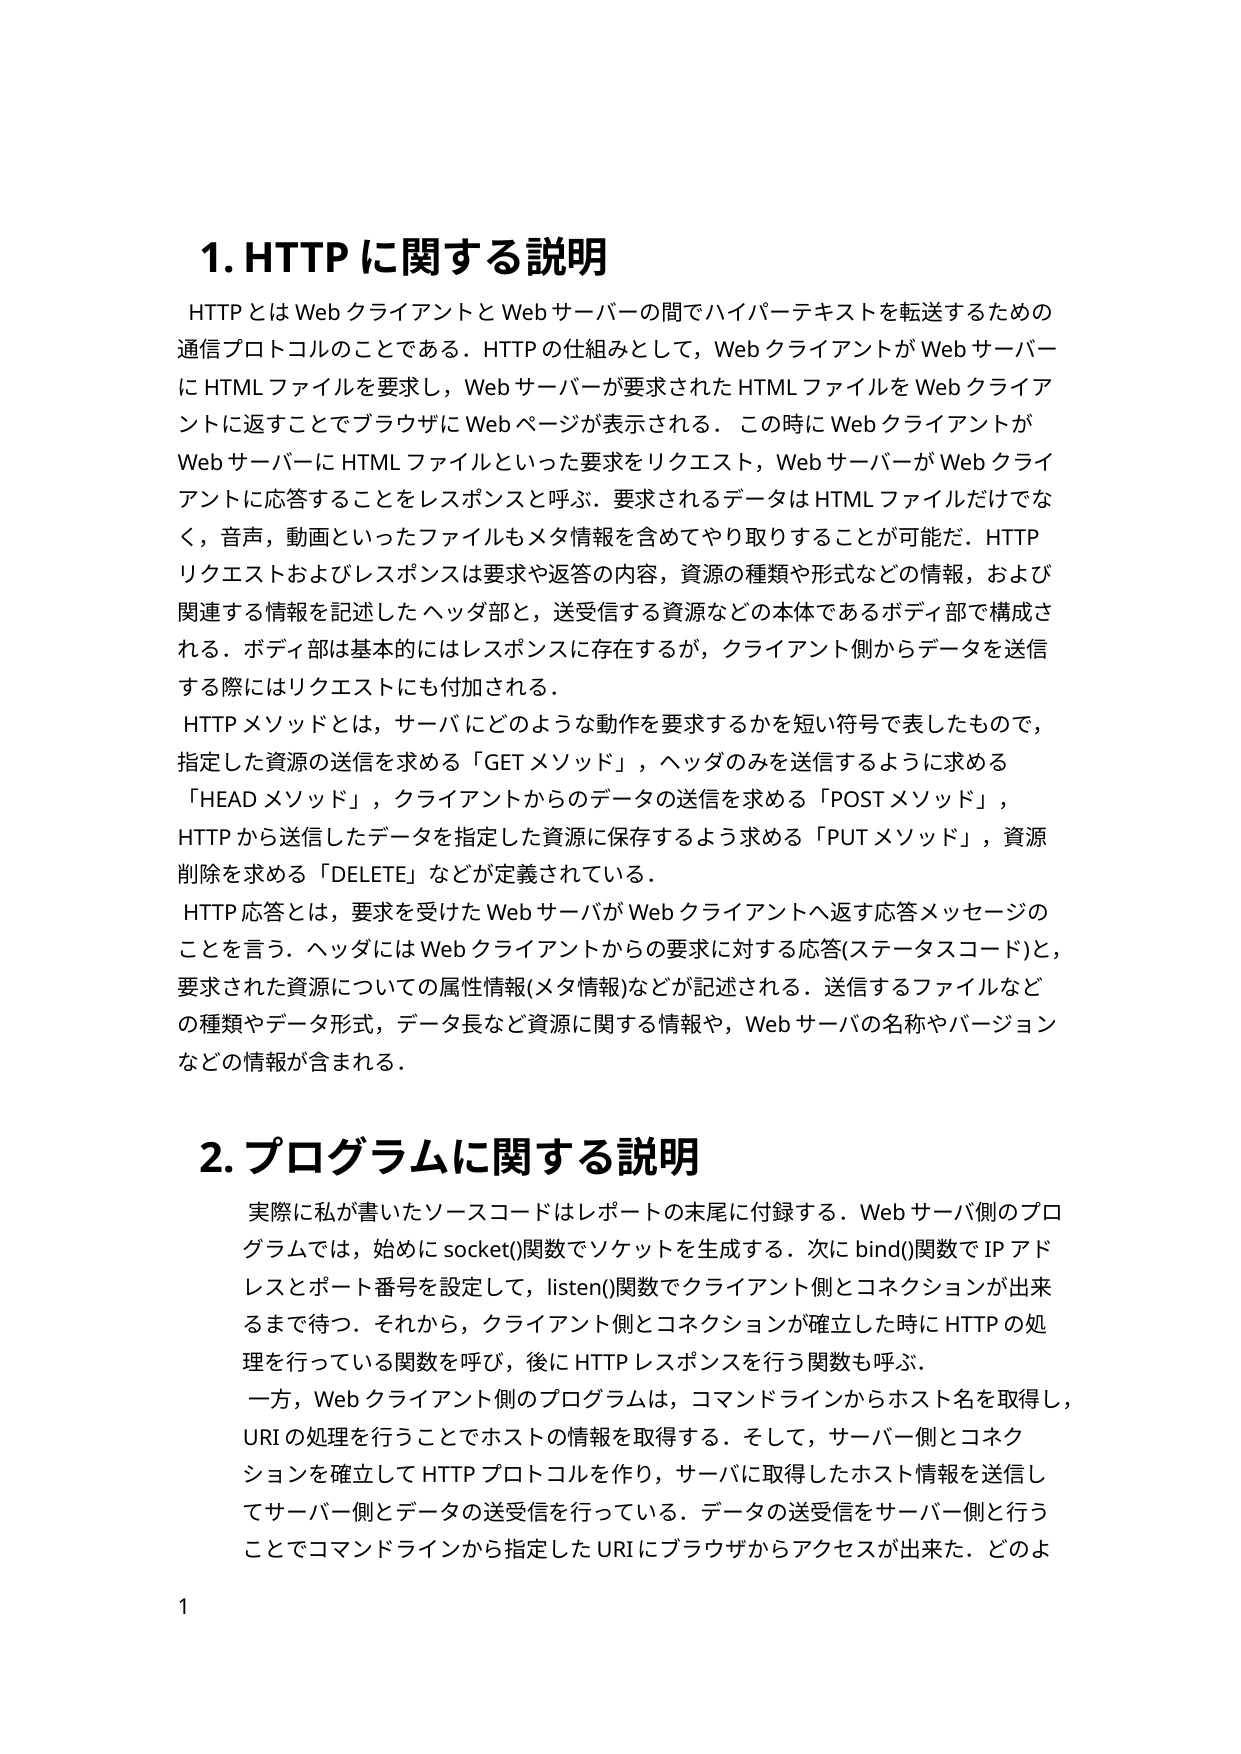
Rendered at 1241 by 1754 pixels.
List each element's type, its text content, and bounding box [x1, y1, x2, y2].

list 実際に私が書いたソースコードはレポートの末尾に付録する．Webサーバ側のプログラムでは，始めにsocket()関数でソケットを生成する．次にbind()関数でIPアドレスとポート番号を設定して，listen()関数でクライアント側とコネクションが出来るまで待つ．それから，クライアント側とコネクションが確立した時にHTTPの処理を行っている関数を呼び，後にHTTPレスポンスを行う関数も呼ぶ． [243, 1192, 1063, 1379]
text HTTP応答とは，要求を受けたWebサーバがWebクライアントへ返す応答メッセージのことを言う．ヘッダにはWebクライアントからの要求に対する応答(ステータスコード)と，要求された資源についての属性情報(メタ情報)などが記述される．送信するファイルなどの種類やデータ形式，データ長など資源に関する情報や，Webサーバの名称やバージョンなどの情報が含まれる． [177, 892, 1063, 1079]
list プログラムに関する説明 [199, 1117, 1063, 1192]
list HTTPに関する説明 [199, 217, 1063, 292]
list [243, 1379, 1063, 1567]
text HTTPメソッドとは，サーバ にどのような動作を要求するかを短い符号で表したもので，指定した資源の送信を求める「GETメソッド」，ヘッダのみを送信するように求める「HEADメソッド」，クライアントからのデータの送信を求める「POSTメソッド」，HTTPから送信したデータを指定した資源に保存するよう求める「PUTメソッド」，資源削除を求める「DELETE」などが定義されている． [177, 704, 1063, 892]
text HTTPとはWebクライアントとWebサーバーの間でハイパーテキストを転送するための通信プロトコルのことである．HTTPの仕組みとして，WebクライアントがWebサーバーにHTMLファイルを要求し，Webサーバーが要求されたHTMLファイルをWebクライアントに返すことでブラウザにWebページが表示される． この時にWebクライアントがWebサーバーにHTMLファイルといった要求をリクエスト，WebサーバーがWebクライアントに応答することをレスポンスと呼ぶ．要求されるデータはHTMLファイルだけでなく，音声，動画といったファイルもメタ情報を含めてやり取りすることが可能だ．HTTPリクエストおよびレスポンスは要求や返答の内容，資源の種類や形式などの情報，および関連する情報を記述した ヘッダ部と，送受信する資源などの本体であるボディ部で構成される．ボディ部は基本的にはレスポンスに存在するが，クライアント側からデータを送信する際にはリクエストにも付加される． [177, 292, 1063, 704]
